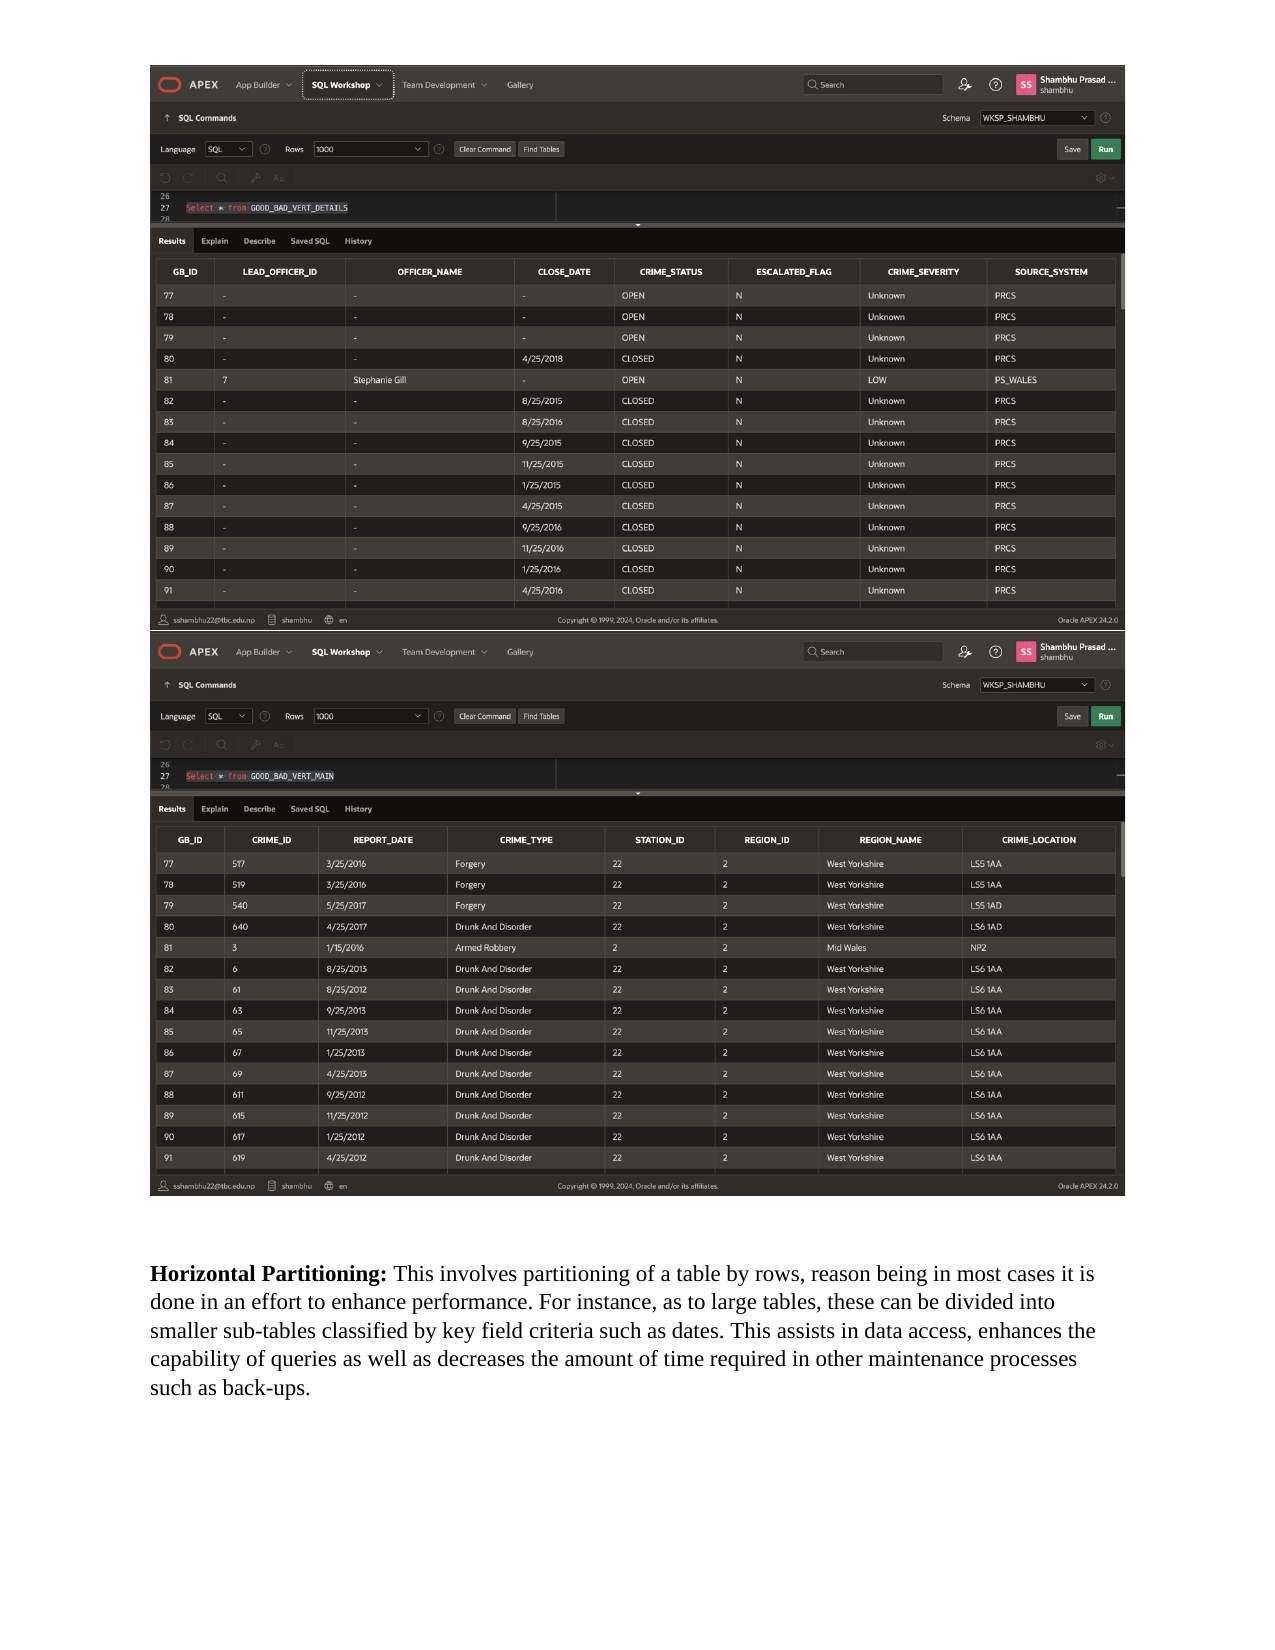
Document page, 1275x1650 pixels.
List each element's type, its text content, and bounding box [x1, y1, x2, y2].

picture [150, 631, 1125, 1196]
text Horizontal Partitioning: This involves partitioning of a table by rows, reason being in most cases it is done in an effort to enhance performance. For instance, as to large tables, these can be divided into smaller sub-tables classified by key field criteria such as dates. This assists in data access, enhances the capability of queries as well as decreases the amount of time required in other maintenance processes such as back-ups. [150, 1260, 1125, 1400]
picture [150, 65, 1125, 630]
